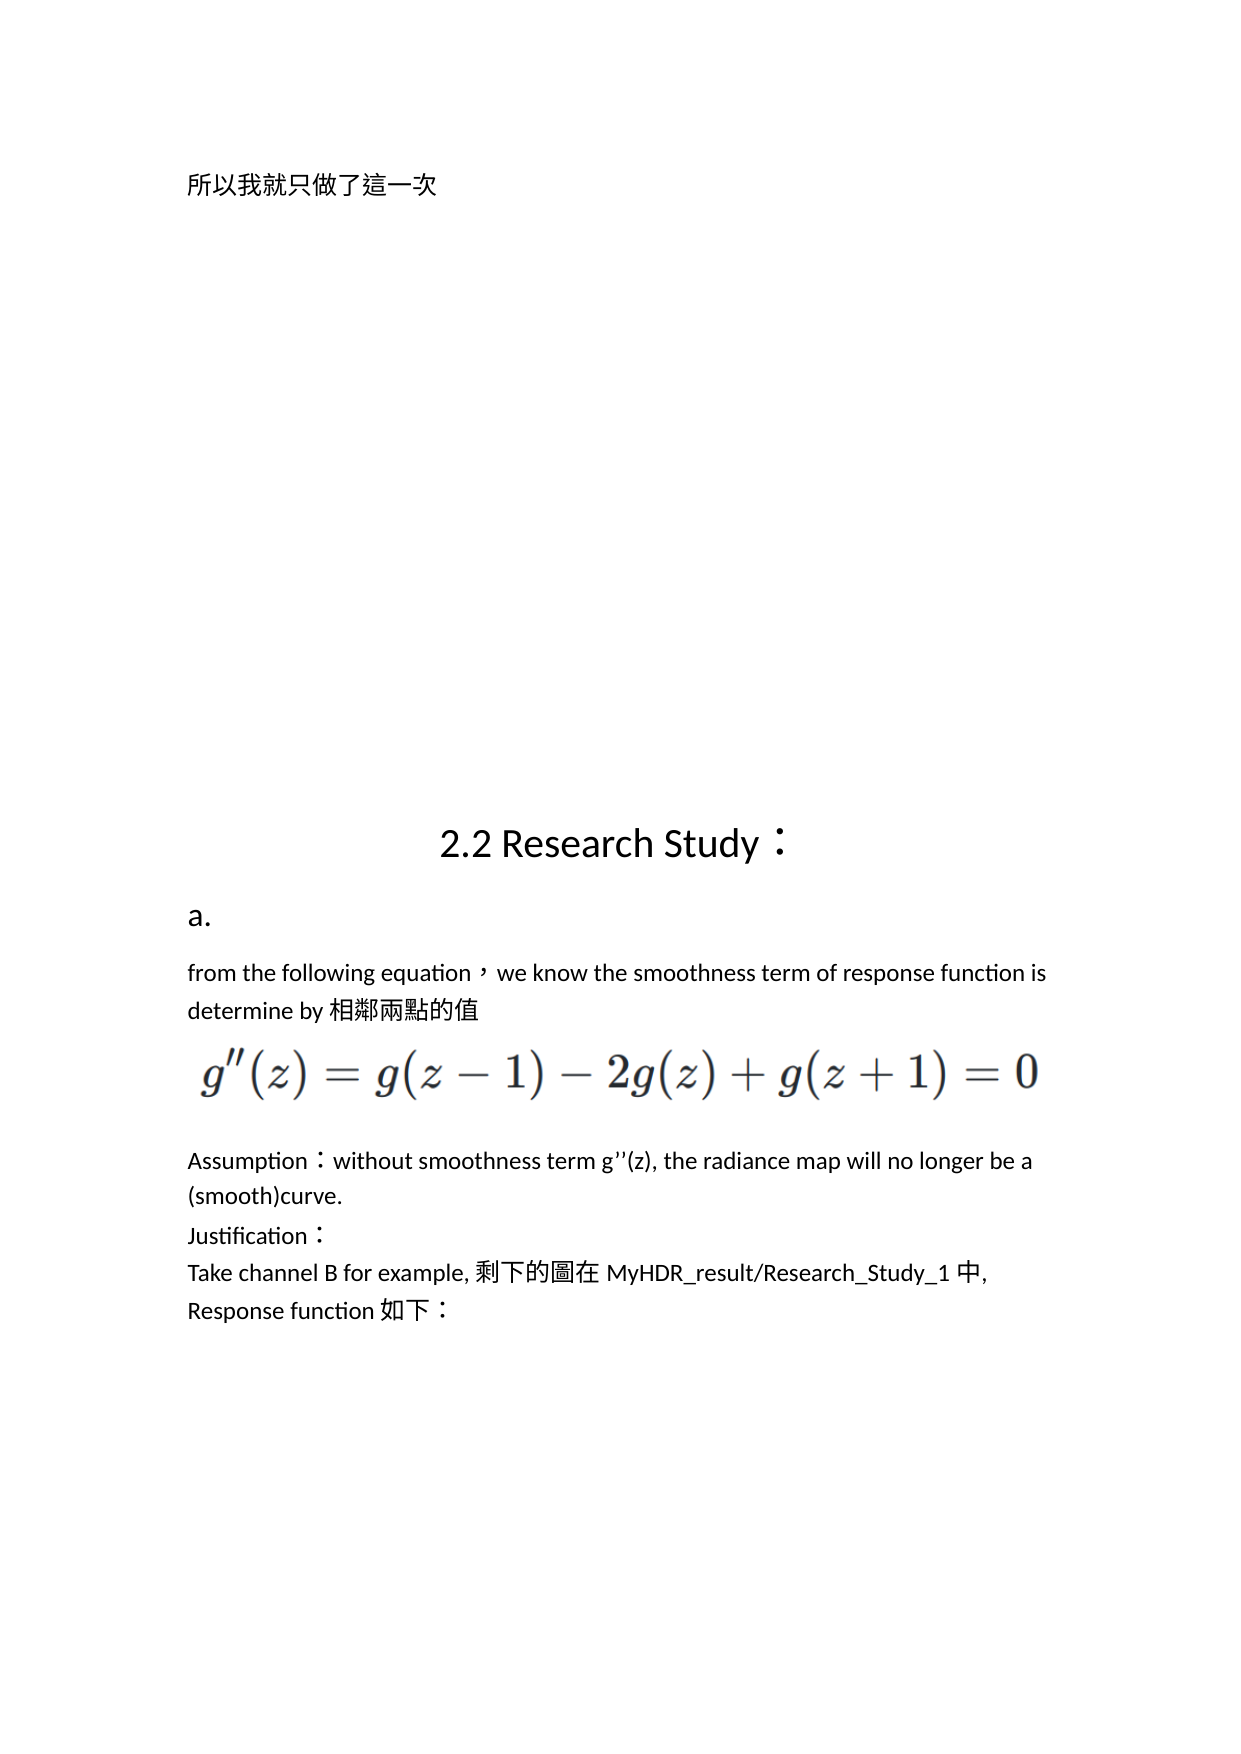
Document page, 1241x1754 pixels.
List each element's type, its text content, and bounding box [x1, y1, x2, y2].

text Justification： [187, 1214, 1053, 1252]
text 2.2 Research Study： [187, 802, 1053, 877]
text from the following equation，we know the smoothness term of response function is determine by 相鄰兩點的值 [187, 952, 1053, 1027]
text a. [187, 877, 1053, 952]
text Assumption：without smoothness term g’’(z), the radiance map will no longer be a (smooth)curve. [187, 1139, 1053, 1214]
text 所以我就只做了這一次 [187, 164, 1053, 202]
text Take channel B for example, 剩下的圖在 MyHDR_result/Research_Study_1 中, Response function 如下： [187, 1252, 1053, 1327]
